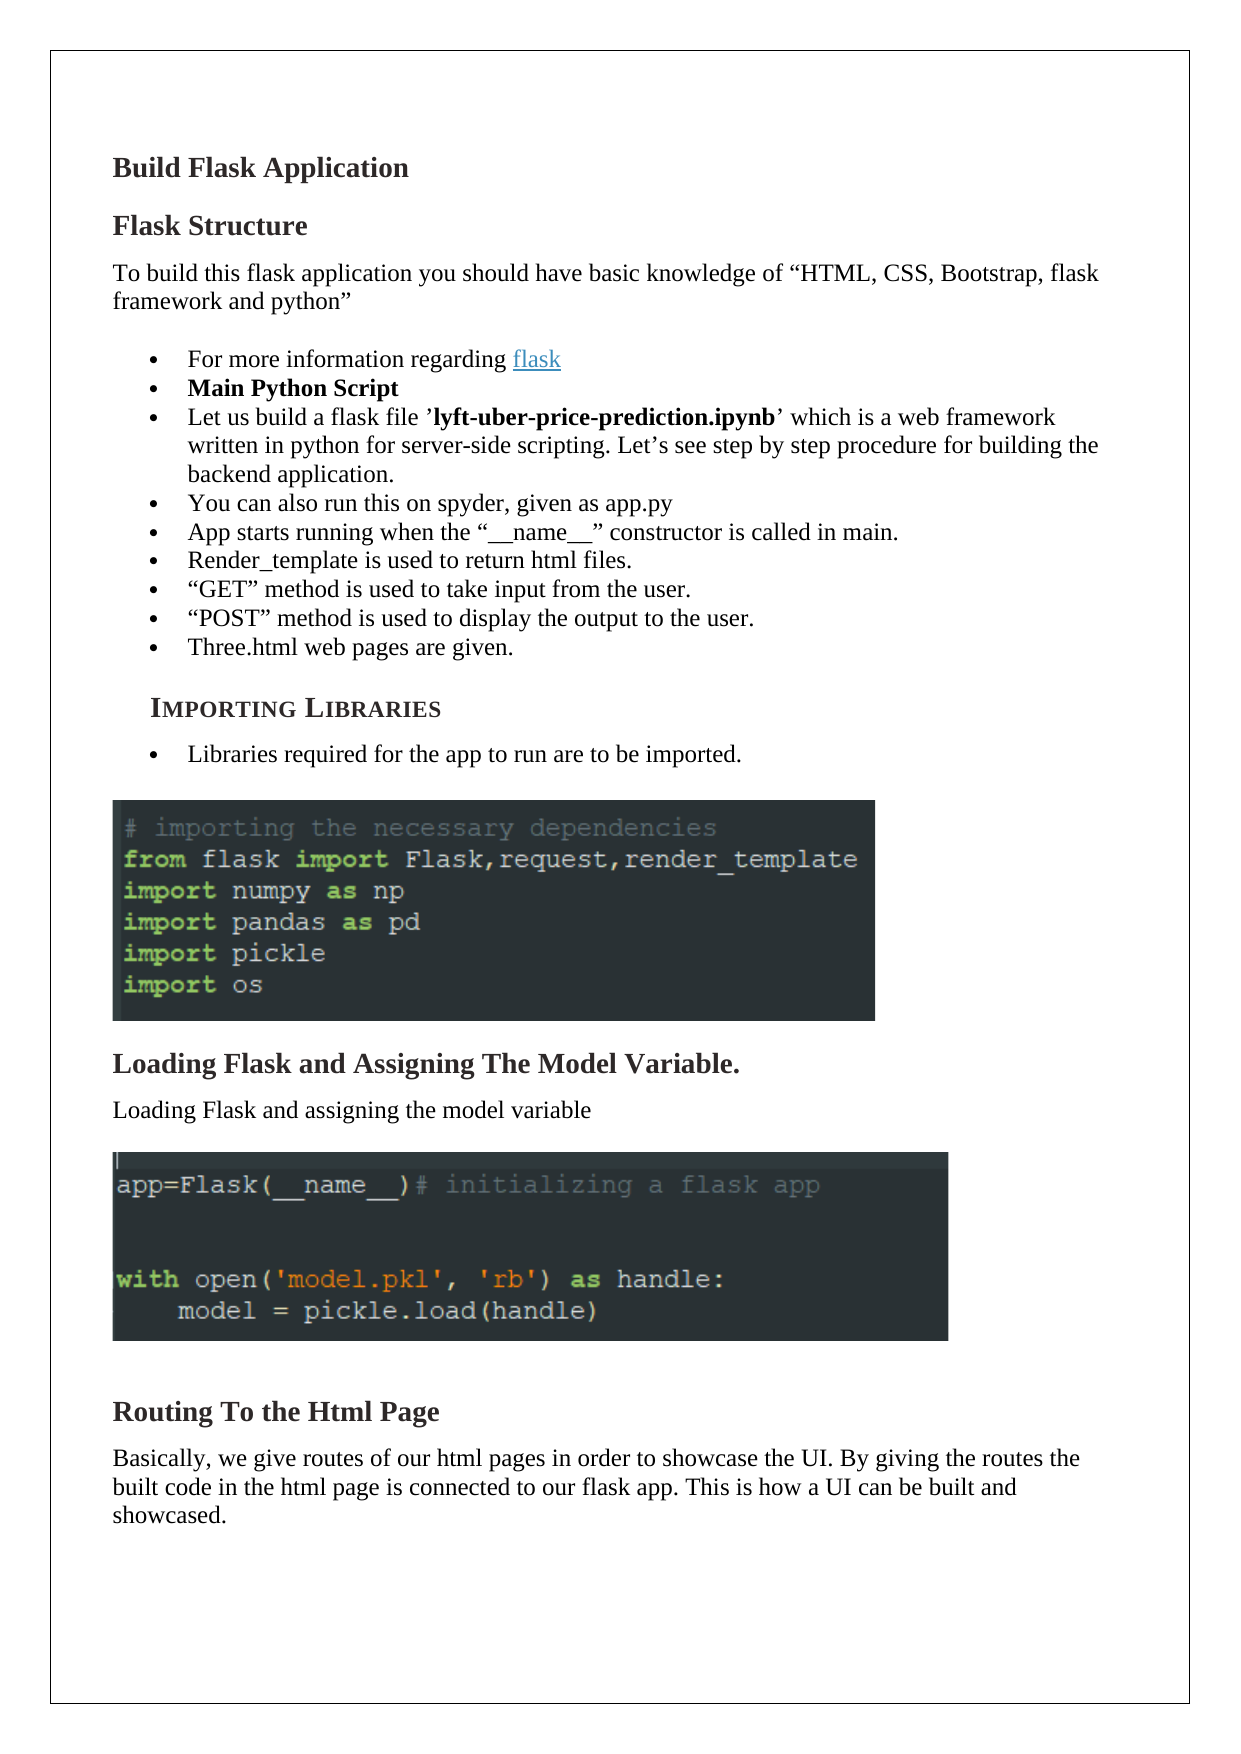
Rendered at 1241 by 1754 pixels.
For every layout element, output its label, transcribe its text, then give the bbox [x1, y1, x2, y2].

list Libraries required for the app to run are to be imported. [150, 739, 1128, 768]
text Routing To the Html Page [112, 1394, 1128, 1427]
list For more information regarding flask [150, 344, 1128, 373]
list Let us build a flask file ’lyft-uber-price-prediction.ipynb’ which is a web framework written in python for server-side scripting. Let’s see step by step procedure for building the backend application. [150, 402, 1128, 488]
text To build this flask application you should have basic knowledge of “HTML, CSS, Bootstrap, flask framework and python” [112, 258, 1128, 315]
list You can also run this on spyder, given as app.py [150, 488, 1128, 517]
list App starts running when the “__name__” constructor is called in main. [150, 517, 1128, 546]
subtitle Importing Libraries [150, 690, 1128, 723]
picture [112, 800, 876, 1021]
list Three.html web pages are given. [150, 632, 1128, 661]
text Build Flask Application [112, 150, 1128, 183]
list “GET” method is used to take input from the user. [150, 574, 1128, 603]
text Loading Flask and assigning the model variable [112, 1095, 1128, 1124]
text Flask Structure [112, 208, 1128, 242]
list Render_template is used to return html files. [150, 546, 1128, 574]
list “POST” method is used to display the output to the user. [150, 603, 1128, 632]
text Loading Flask and Assigning The Model Variable. [112, 1046, 1128, 1079]
picture [112, 1152, 949, 1341]
text Basically, we give routes of our html pages in order to showcase the UI. By giving the routes the built code in the html page is connected to our flask app. This is how a UI can be built and showcased. [112, 1443, 1128, 1529]
list Main Python Script [150, 373, 1128, 402]
